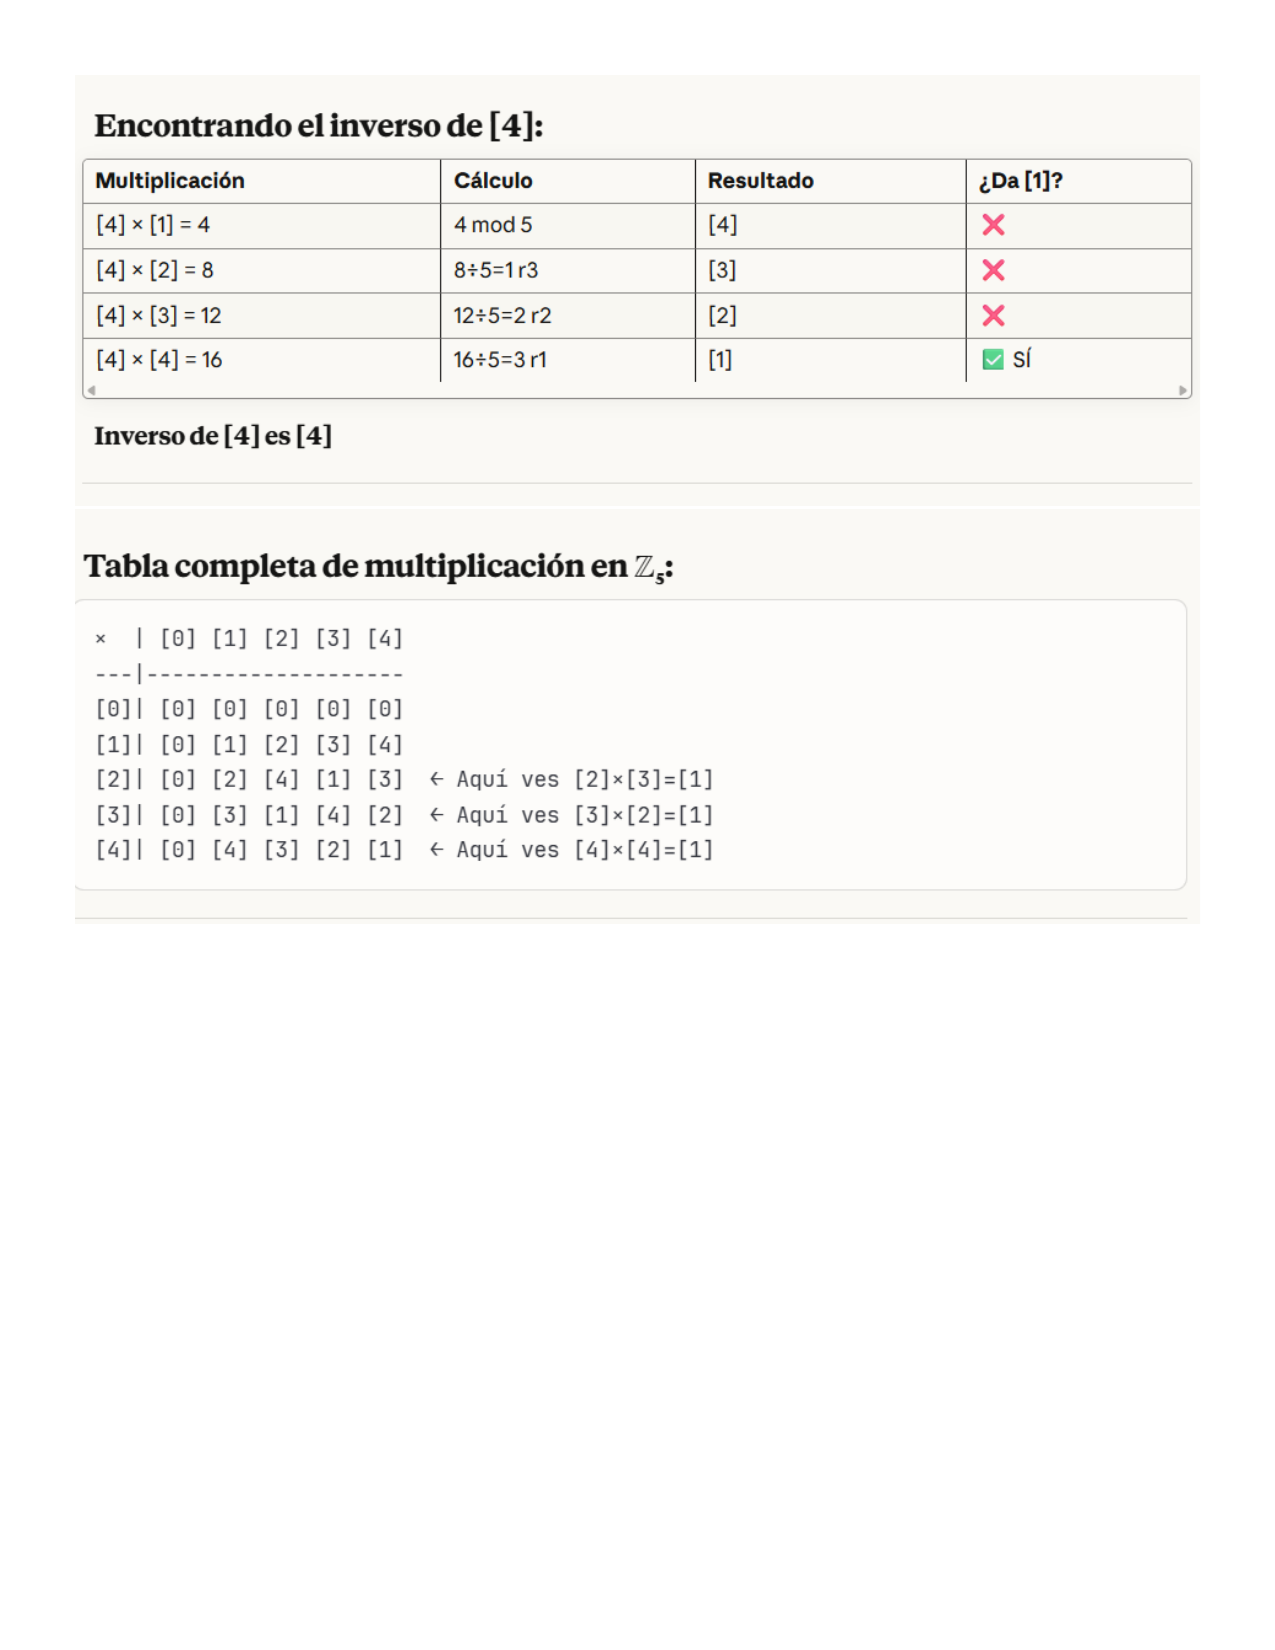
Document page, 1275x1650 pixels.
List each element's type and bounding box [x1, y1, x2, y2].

picture [75, 75, 1200, 506]
picture [75, 509, 1200, 924]
